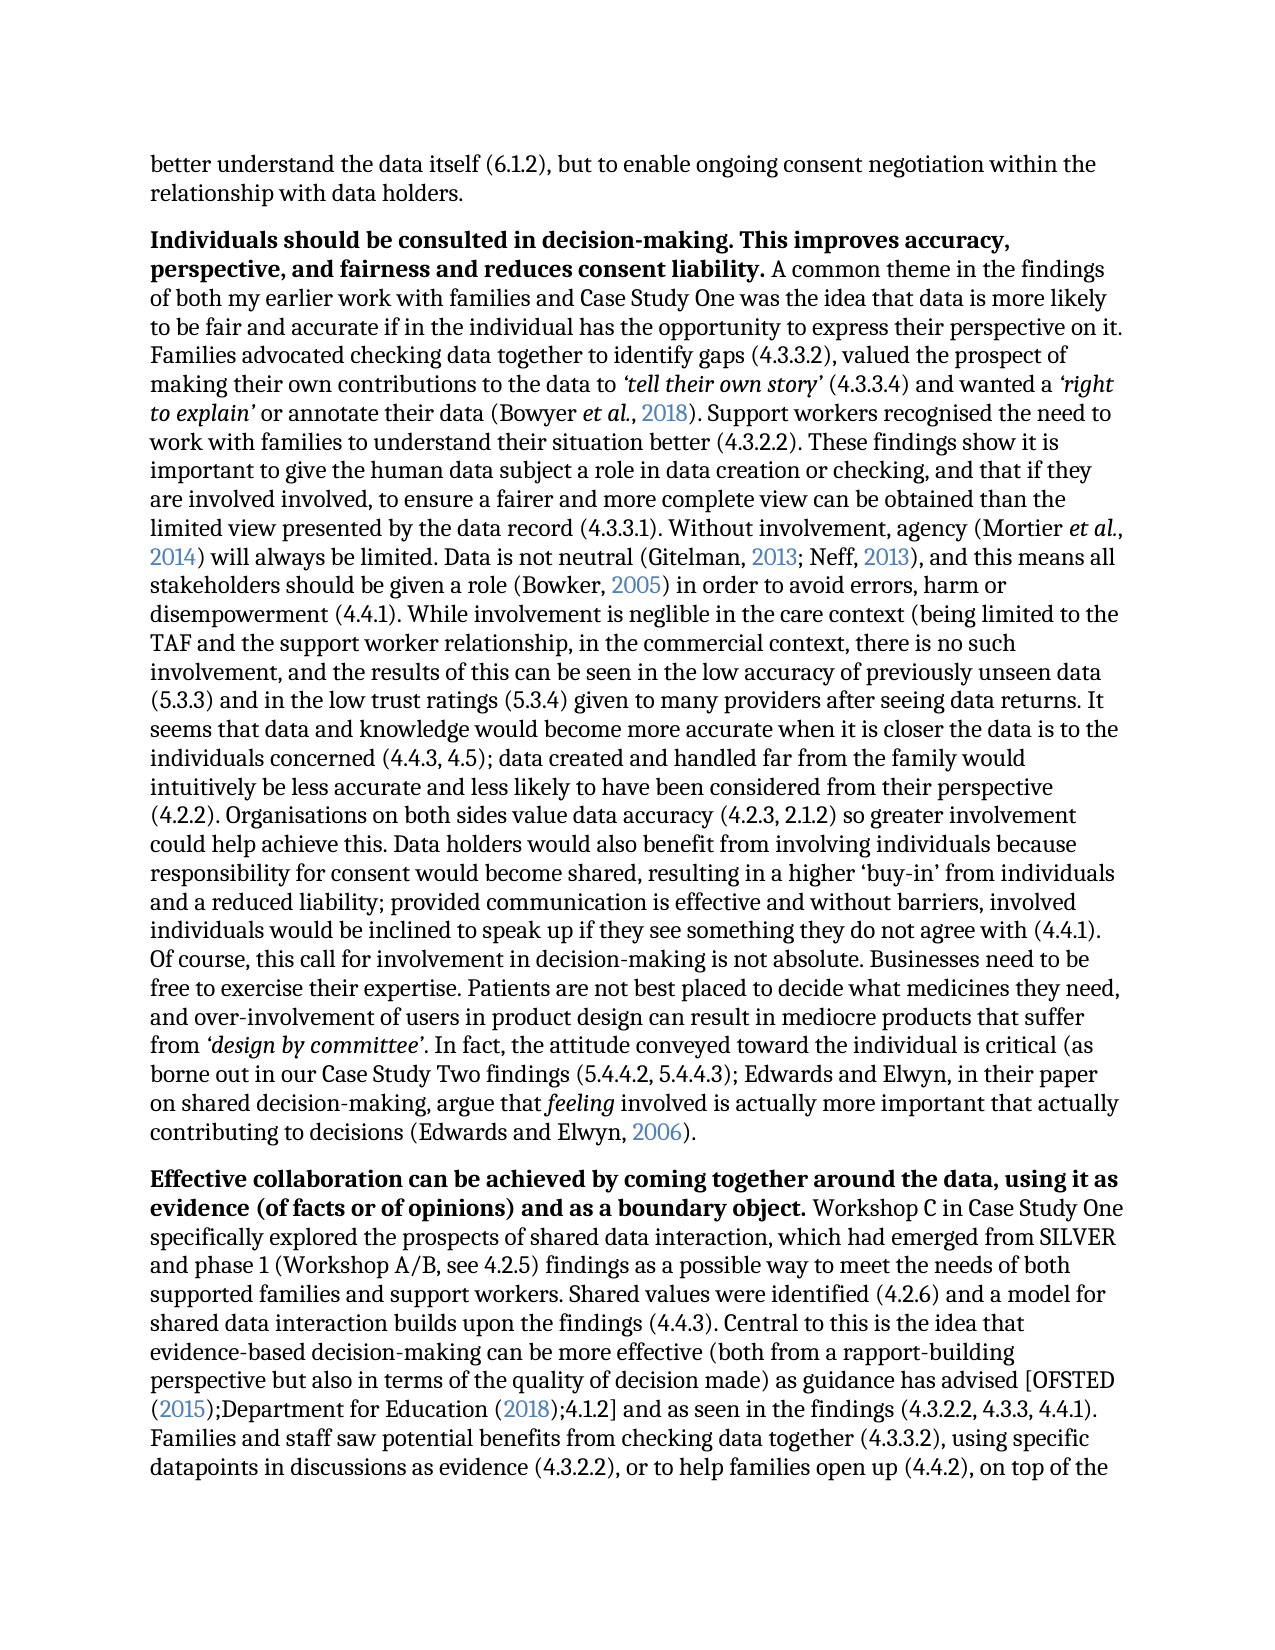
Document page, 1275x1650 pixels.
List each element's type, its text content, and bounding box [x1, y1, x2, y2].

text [150, 150, 1125, 207]
text Individuals should be consulted in decision-making. This improves accuracy, perspective, and fairness and reduces consent liability. A common theme in the findings of both my earlier work with families and Case Study One was the idea that data is more likely to be fair and accurate if in the individual has the opportunity to express their perspective on it. Families advocated checking data together to identify gaps (4.3.3.2), valued the prospect of making their own contributions to the data to ‘tell their own story’ (4.3.3.4) and wanted a ‘right to explain’ or annotate their data (Bowyer et al., 2018). Support workers recognised the need to work with families to understand their situation better (4.3.2.2). These findings show it is important to give the human data subject a role in data creation or checking, and that if they are involved involved, to ensure a fairer and more complete view can be obtained than the limited view presented by the data record (4.3.3.1). Without involvement, agency (Mortier et al., 2014) will always be limited. Data is not neutral (Gitelman, 2013; Neff, 2013), and this means all stakeholders should be given a role (Bowker, 2005) in order to avoid errors, harm or disempowerment (4.4.1). While involvement is neglible in the care context (being limited to the TAF and the support worker relationship, in the commercial context, there is no such involvement, and the results of this can be seen in the low accuracy of previously unseen data (5.3.3) and in the low trust ratings (5.3.4) given to many providers after seeing data returns. It seems that data and knowledge would become more accurate when it is closer the data is to the individuals concerned (4.4.3, 4.5); data created and handled far from the family would intuitively be less accurate and less likely to have been considered from their perspective (4.2.2). Organisations on both sides value data accuracy (4.2.3, 2.1.2) so greater involvement could help achieve this. Data holders would also benefit from involving individuals because responsibility for consent would become shared, resulting in a higher ‘buy-in’ from individuals and a reduced liability; provided communication is effective and without barriers, involved individuals would be inclined to speak up if they see something they do not agree with (4.4.1). Of course, this call for involvement in decision-making is not absolute. Businesses need to be free to exercise their expertise. Patients are not best placed to decide what medicines they need, and over-involvement of users in product design can result in mediocre products that suffer from ‘design by committee’. In fact, the attitude conveyed toward the individual is critical (as borne out in our Case Study Two findings (5.4.4.2, 5.4.4.3); Edwards and Elwyn, in their paper on shared decision-making, argue that feeling involved is actually more important that actually contributing to decisions (Edwards and Elwyn, 2006). [150, 226, 1125, 1146]
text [150, 1165, 1125, 1481]
